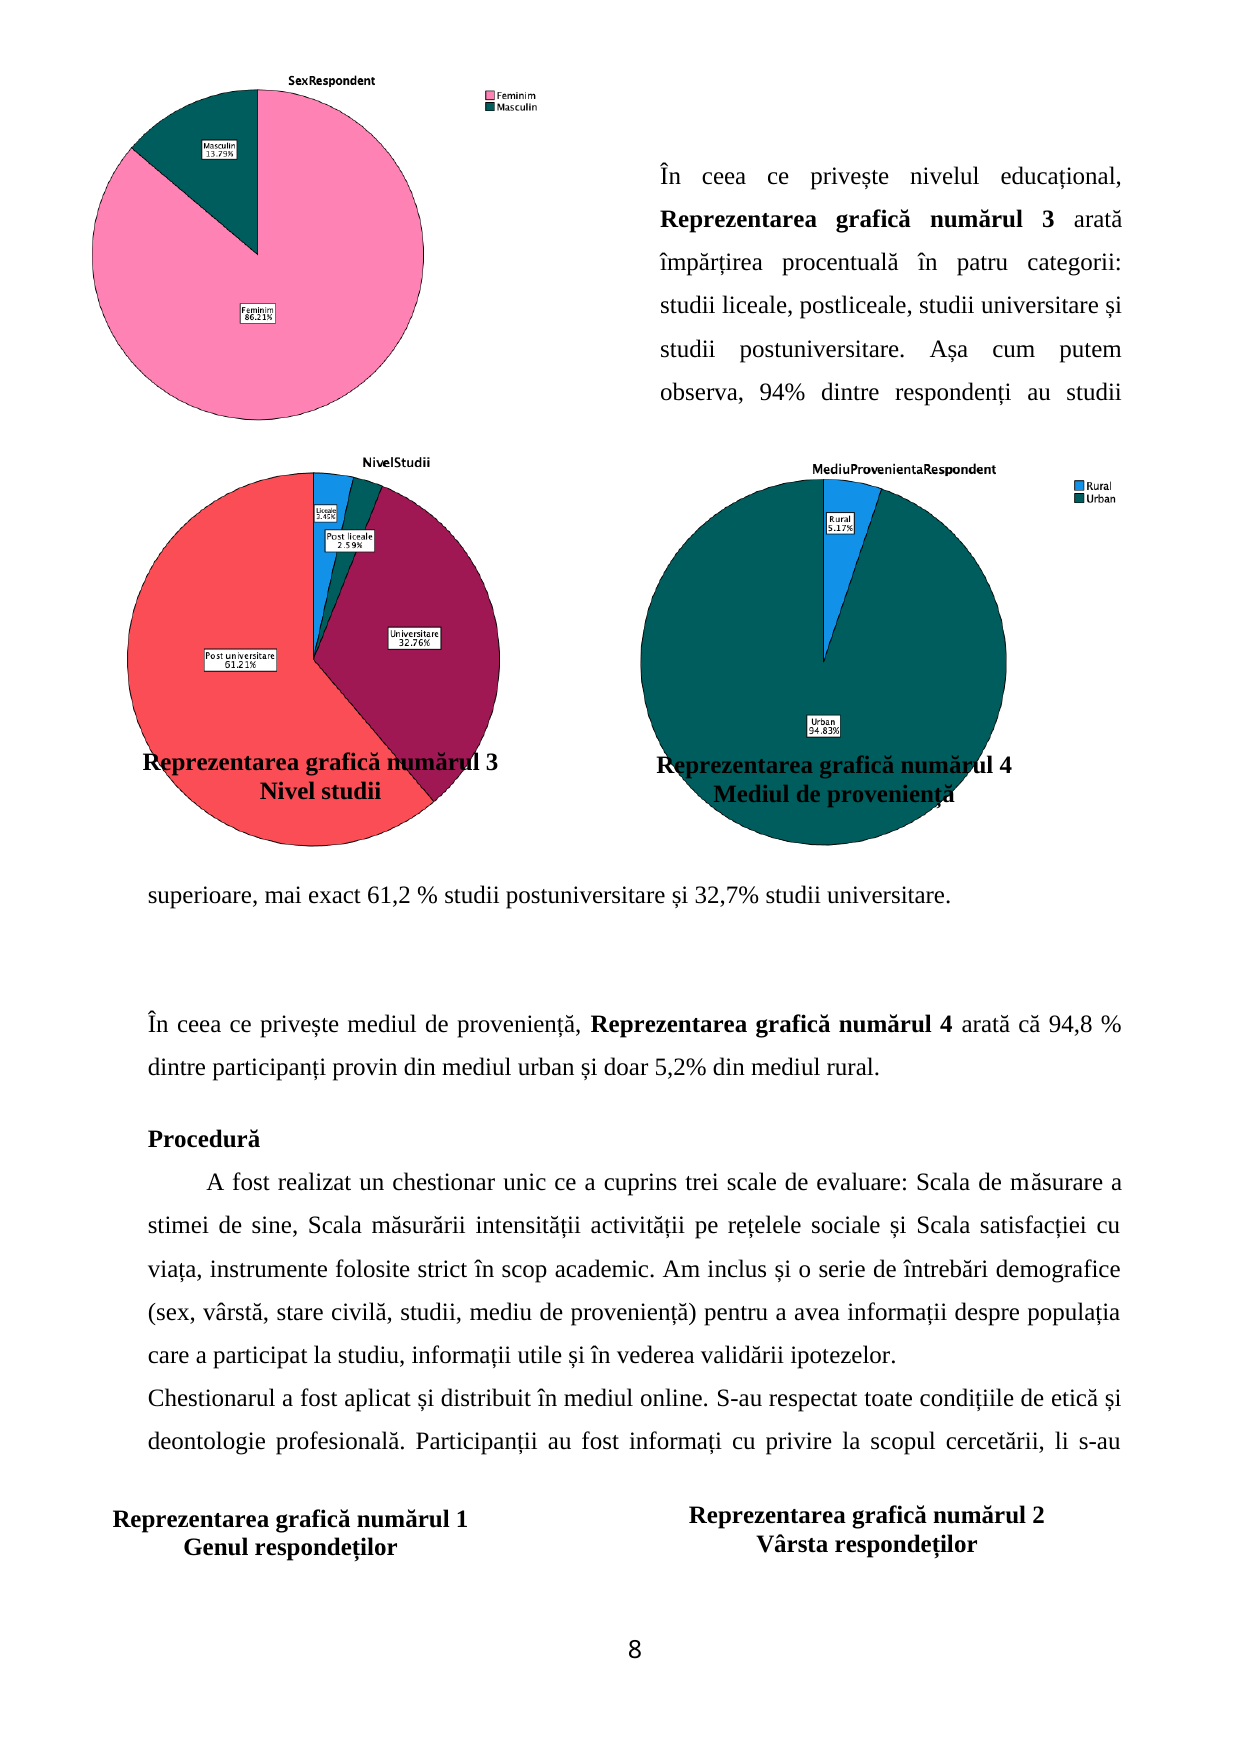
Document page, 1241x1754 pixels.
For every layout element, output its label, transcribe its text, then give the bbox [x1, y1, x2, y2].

text Procedură [148, 1196, 1122, 1225]
text În ceea ce privește mediul de proveniență, Reprezentarea grafică numărul 4 arată că 94,8 % dintre participanți provin din mediul urban și doar 5,2% din mediul rural. [148, 1081, 1122, 1153]
text În ceea ce privește nivelul educațional, Reprezentarea grafică numărul 3 arată împărțirea procentuală în patru categorii: studii liceale, postliceale, studii universitare și studii postuniversitare. Așa cum putem observa, 94% dintre respondenți au studii superioare, mai exact 61,2 % studii postuniversitare și 32,7% studii universitare. [634, 161, 1122, 453]
text În ceea ce privește nivelul educațional, Reprezentarea grafică numărul 3 arată împărțirea procentuală în patru categorii: studii liceale, postliceale, studii universitare și studii postuniversitare. Așa cum putem observa, 94% dintre respondenți au studii superioare, mai exact 61,2 % studii postuniversitare și 32,7% studii universitare. [148, 883, 1122, 981]
picture [26, 66, 1238, 885]
text A fost realizat un chestionar unic ce a cuprins trei scale de evaluare: Scala de măsurare a stimei de sine, Scala măsurării intensității activității pe rețelele sociale și Scala satisfacției cu viața, instrumente folosite strict în scop academic. Am inclus și o serie de întrebări demografice (sex, vârstă, stare civilă, studii, mediu de proveniență) pentru a avea informații despre populația care a participat la studiu, informații utile și în vederea validării ipotezelor. [148, 1239, 1122, 1441]
